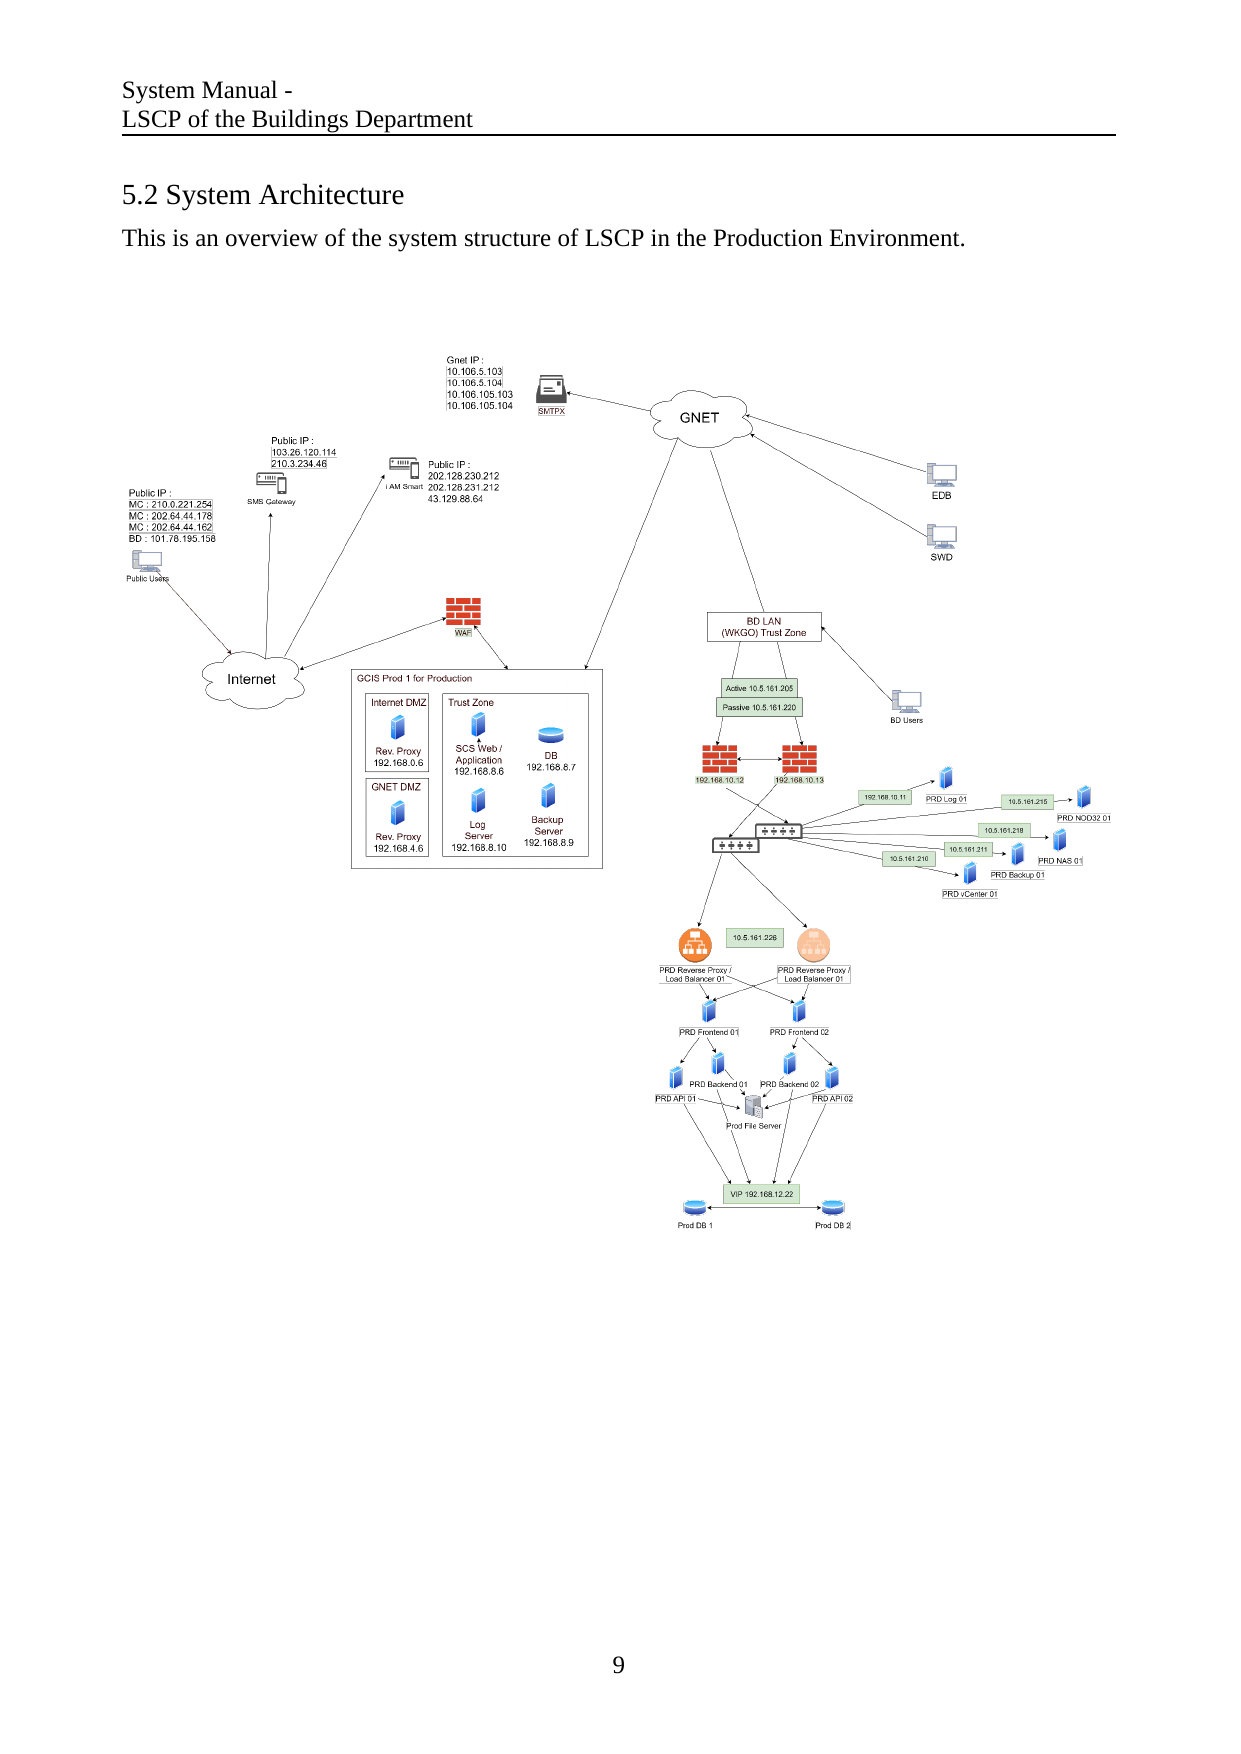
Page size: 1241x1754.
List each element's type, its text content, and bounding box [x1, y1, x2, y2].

subtitle 5.2 System Architecture [122, 177, 1116, 210]
text This is an overview of the system structure of LSCP in the Production Environment. [122, 223, 1116, 252]
picture [121, 346, 1116, 1235]
